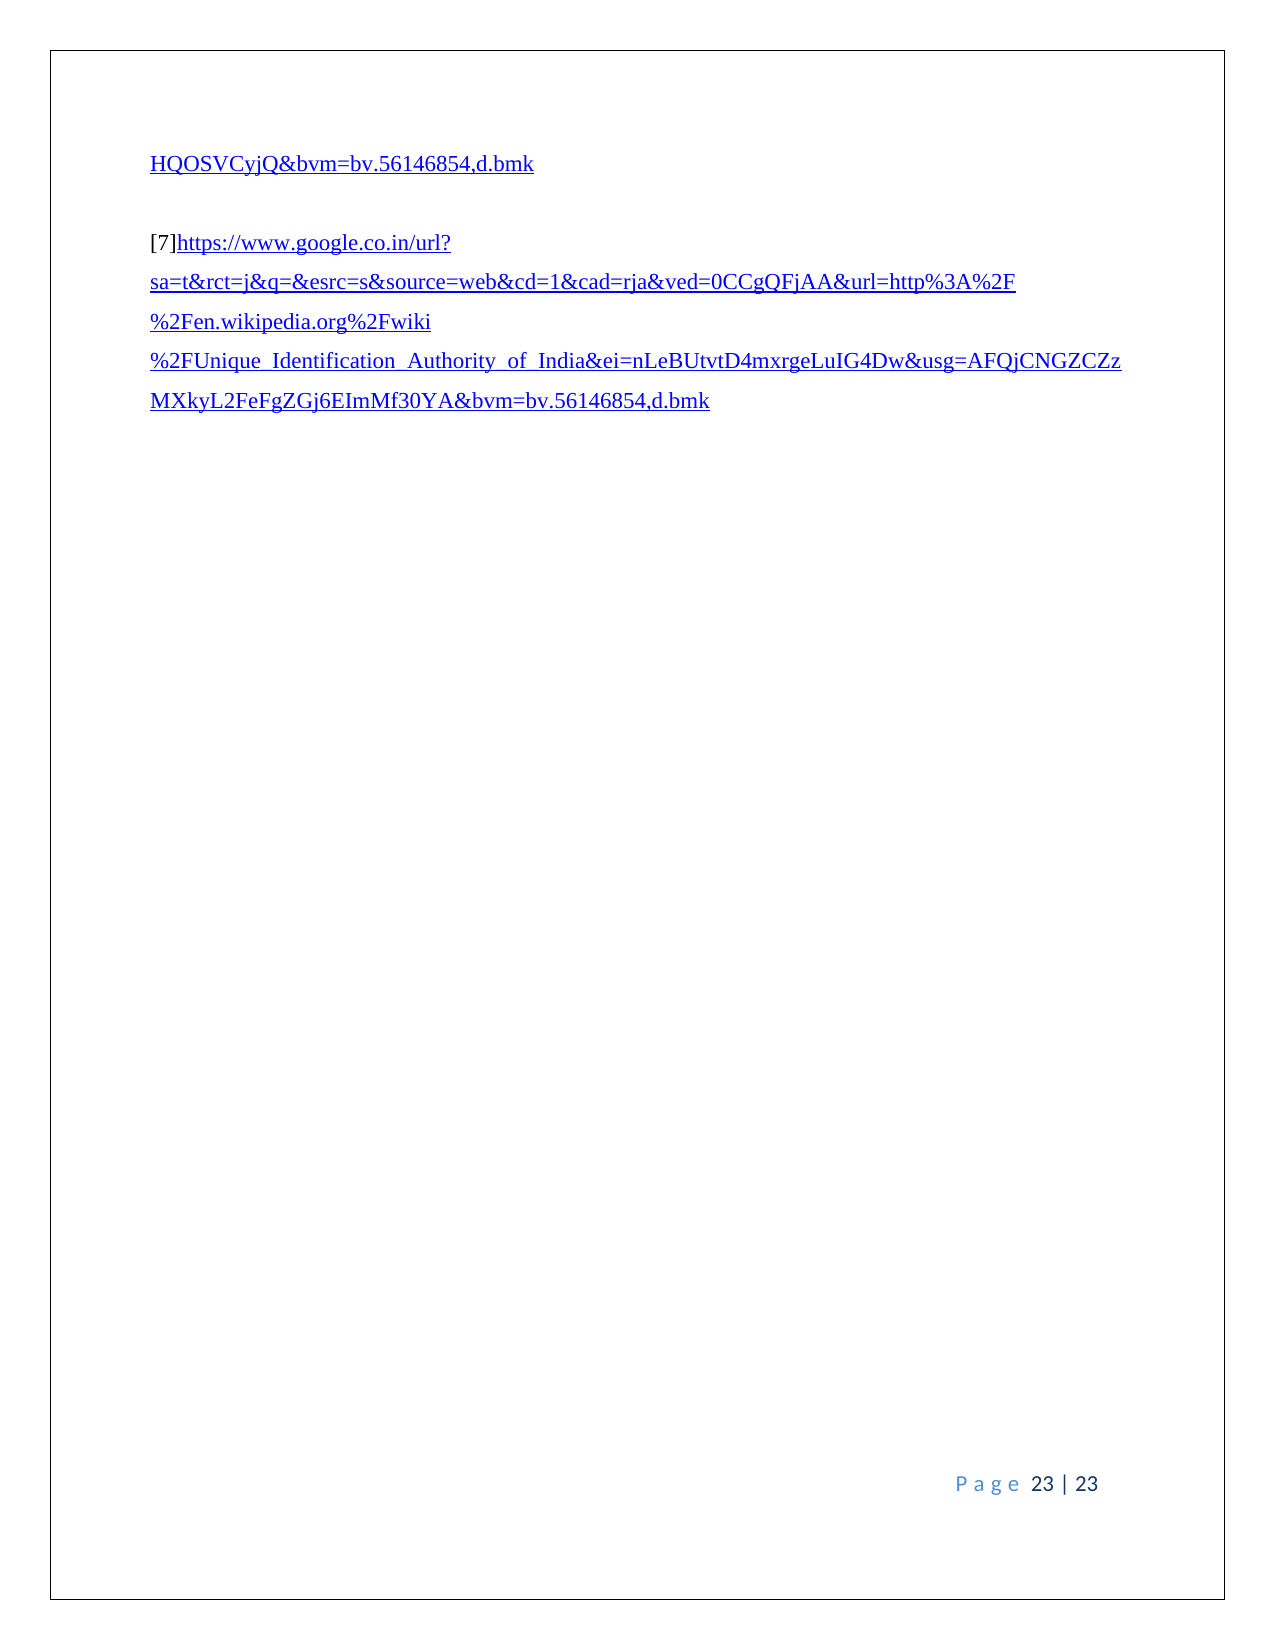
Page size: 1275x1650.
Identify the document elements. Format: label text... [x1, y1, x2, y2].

text [7]https://www.google.co.in/url?sa=t&rct=j&q=&esrc=s&source=web&cd=1&cad=rja&ved=0CCgQFjAA&url=http%3A%2F%2Fen.wikipedia.org%2Fwiki%2FUnique_Identification_Authority_of_India&ei=nLeBUtvtD4mxrgeLuIG4Dw&usg=AFQjCNGZCZzMXkyL2FeFgZGj6EImMf30YA&bvm=bv.56146854,d.bmk [150, 229, 1125, 413]
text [150, 150, 1125, 176]
